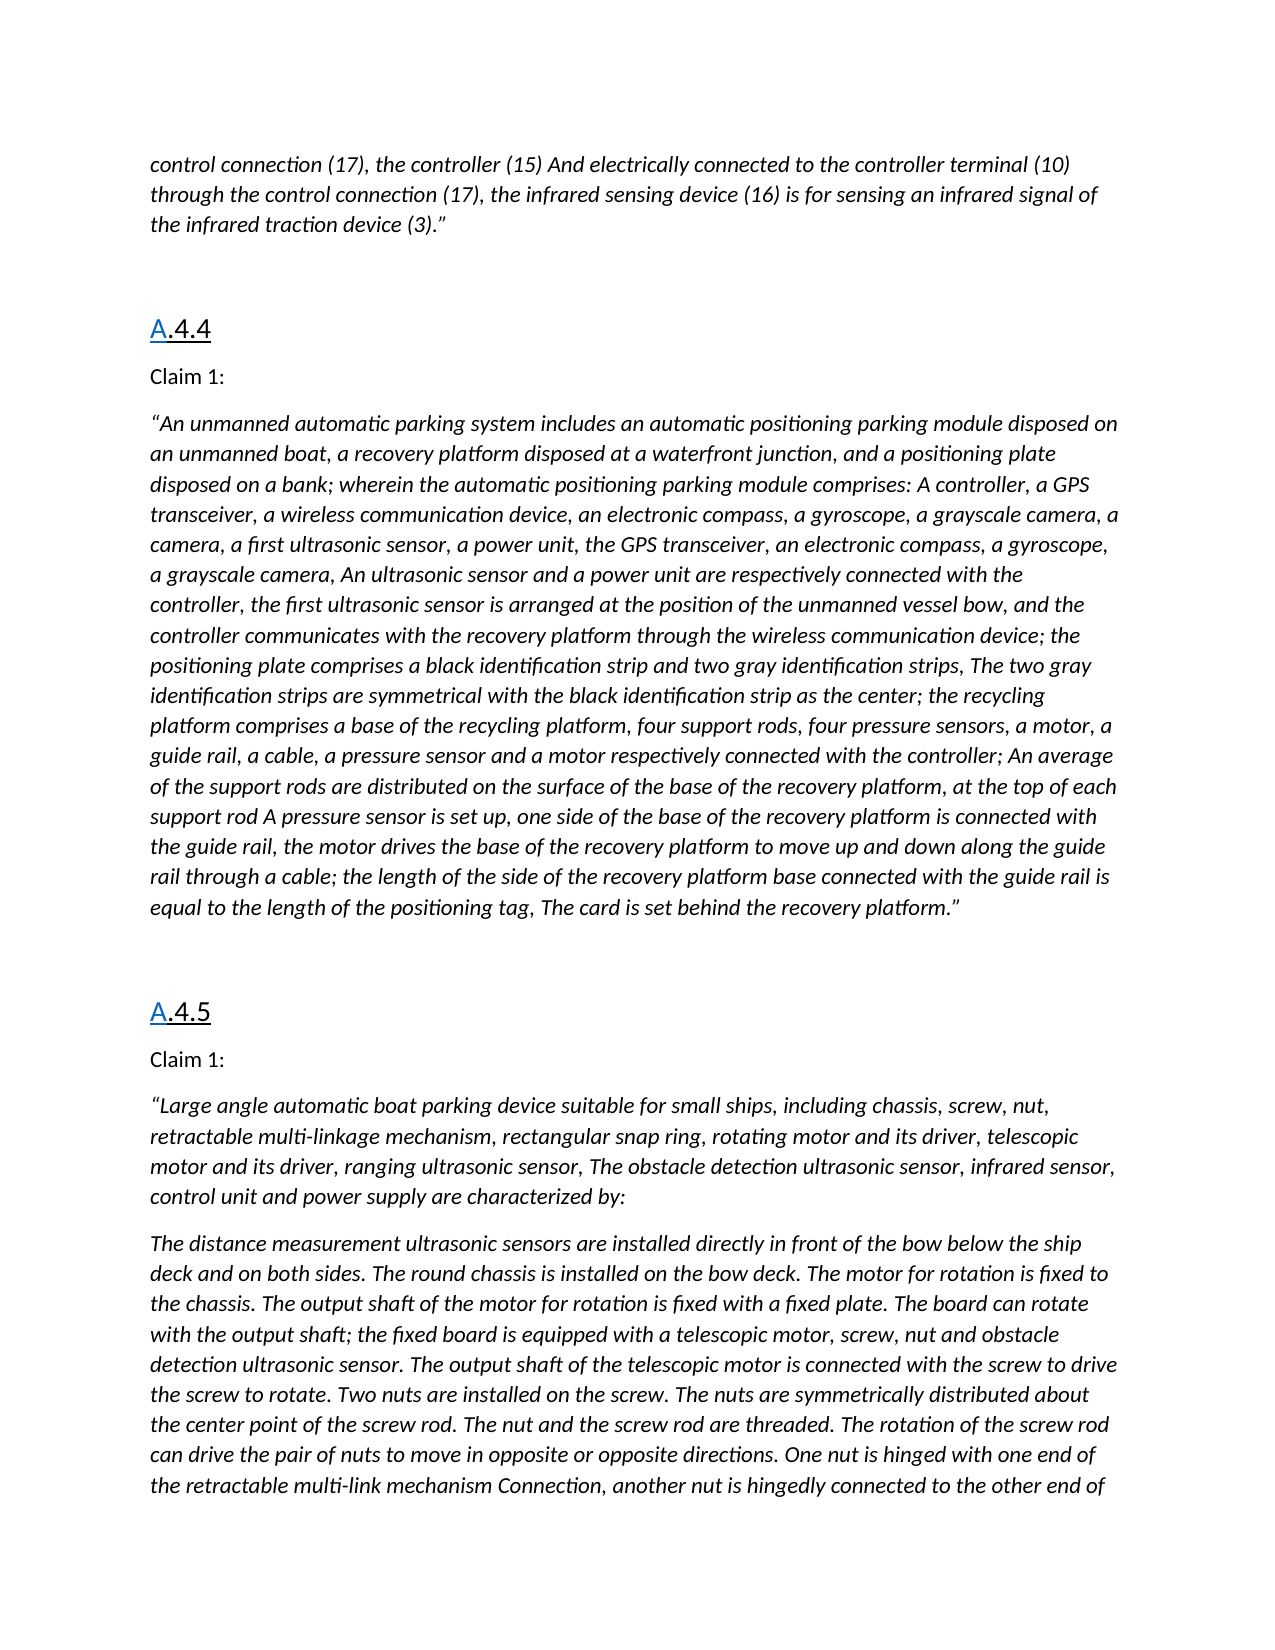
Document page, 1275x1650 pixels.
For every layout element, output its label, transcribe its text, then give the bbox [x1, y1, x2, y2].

text Claim 1: [150, 362, 1125, 391]
text A.4.5 [150, 992, 1125, 1028]
text “Large angle automatic boat parking device suitable for small ships, including chassis, screw, nut, retractable multi-linkage mechanism, rectangular snap ring, rotating motor and its driver, telescopic motor and its driver, ranging ultrasonic sensor, The obstacle detection ultrasonic sensor, infrared sensor, control unit and power supply are characterized by: [150, 1092, 1125, 1210]
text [150, 150, 1125, 238]
text “An unmanned automatic parking system includes an automatic positioning parking module disposed on an unmanned boat, a recovery platform disposed at a waterfront junction, and a positioning plate disposed on a bank; wherein the automatic positioning parking module comprises: A controller, a GPS transceiver, a wireless communication device, an electronic compass, a gyroscope, a grayscale camera, a camera, a first ultrasonic sensor, a power unit, the GPS transceiver, an electronic compass, a gyroscope, a grayscale camera, An ultrasonic sensor and a power unit are respectively connected with the controller, the first ultrasonic sensor is arranged at the position of the unmanned vessel bow, and the controller communicates with the recovery platform through the wireless communication device; the positioning plate comprises a black identification strip and two gray identification strips, The two gray identification strips are symmetrical with the black identification strip as the center; the recycling platform comprises a base of the recycling platform, four support rods, four pressure sensors, a motor, a guide rail, a cable, a pressure sensor and a motor respectively connected with the controller; An average of the support rods are distributed on the surface of the base of the recovery platform, at the top of each support rod A pressure sensor is set up, one side of the base of the recovery platform is connected with the guide rail, the motor drives the base of the recovery platform to move up and down along the guide rail through a cable; the length of the side of the recovery platform base connected with the guide rail is equal to the length of the positioning tag, The card is set behind the recovery platform.” [150, 409, 1125, 921]
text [150, 1229, 1125, 1499]
text Claim 1: [150, 1045, 1125, 1073]
text A.4.4 [150, 310, 1125, 346]
